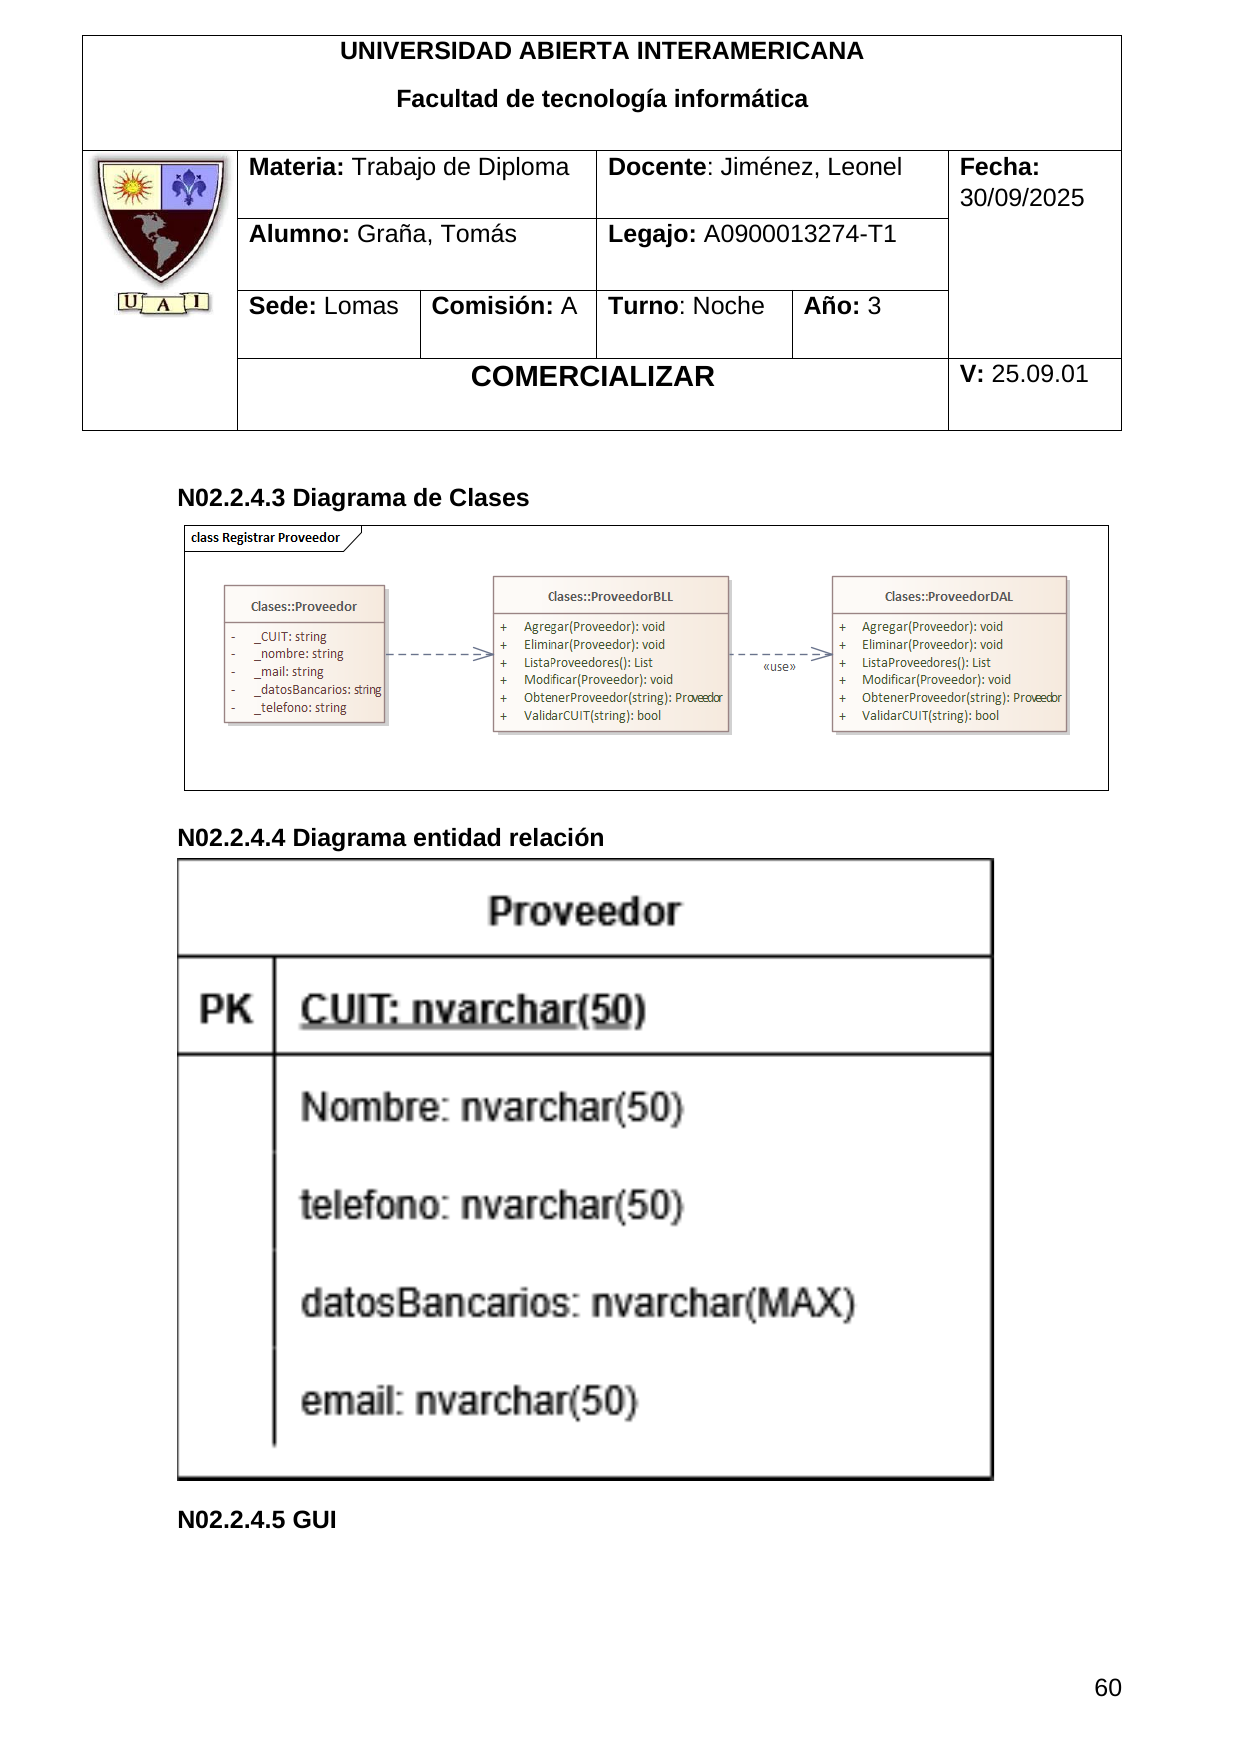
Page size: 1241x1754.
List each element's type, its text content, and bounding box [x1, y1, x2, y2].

picture [177, 858, 995, 1481]
subtitle N02.2.4.5 GUI [177, 1505, 1122, 1534]
subtitle N02.2.4.3 Diagrama de Clases [177, 483, 1122, 511]
subtitle N02.2.4.4 Diagrama entidad relación [177, 823, 1122, 852]
picture [87, 151, 234, 320]
picture [177, 517, 1115, 798]
